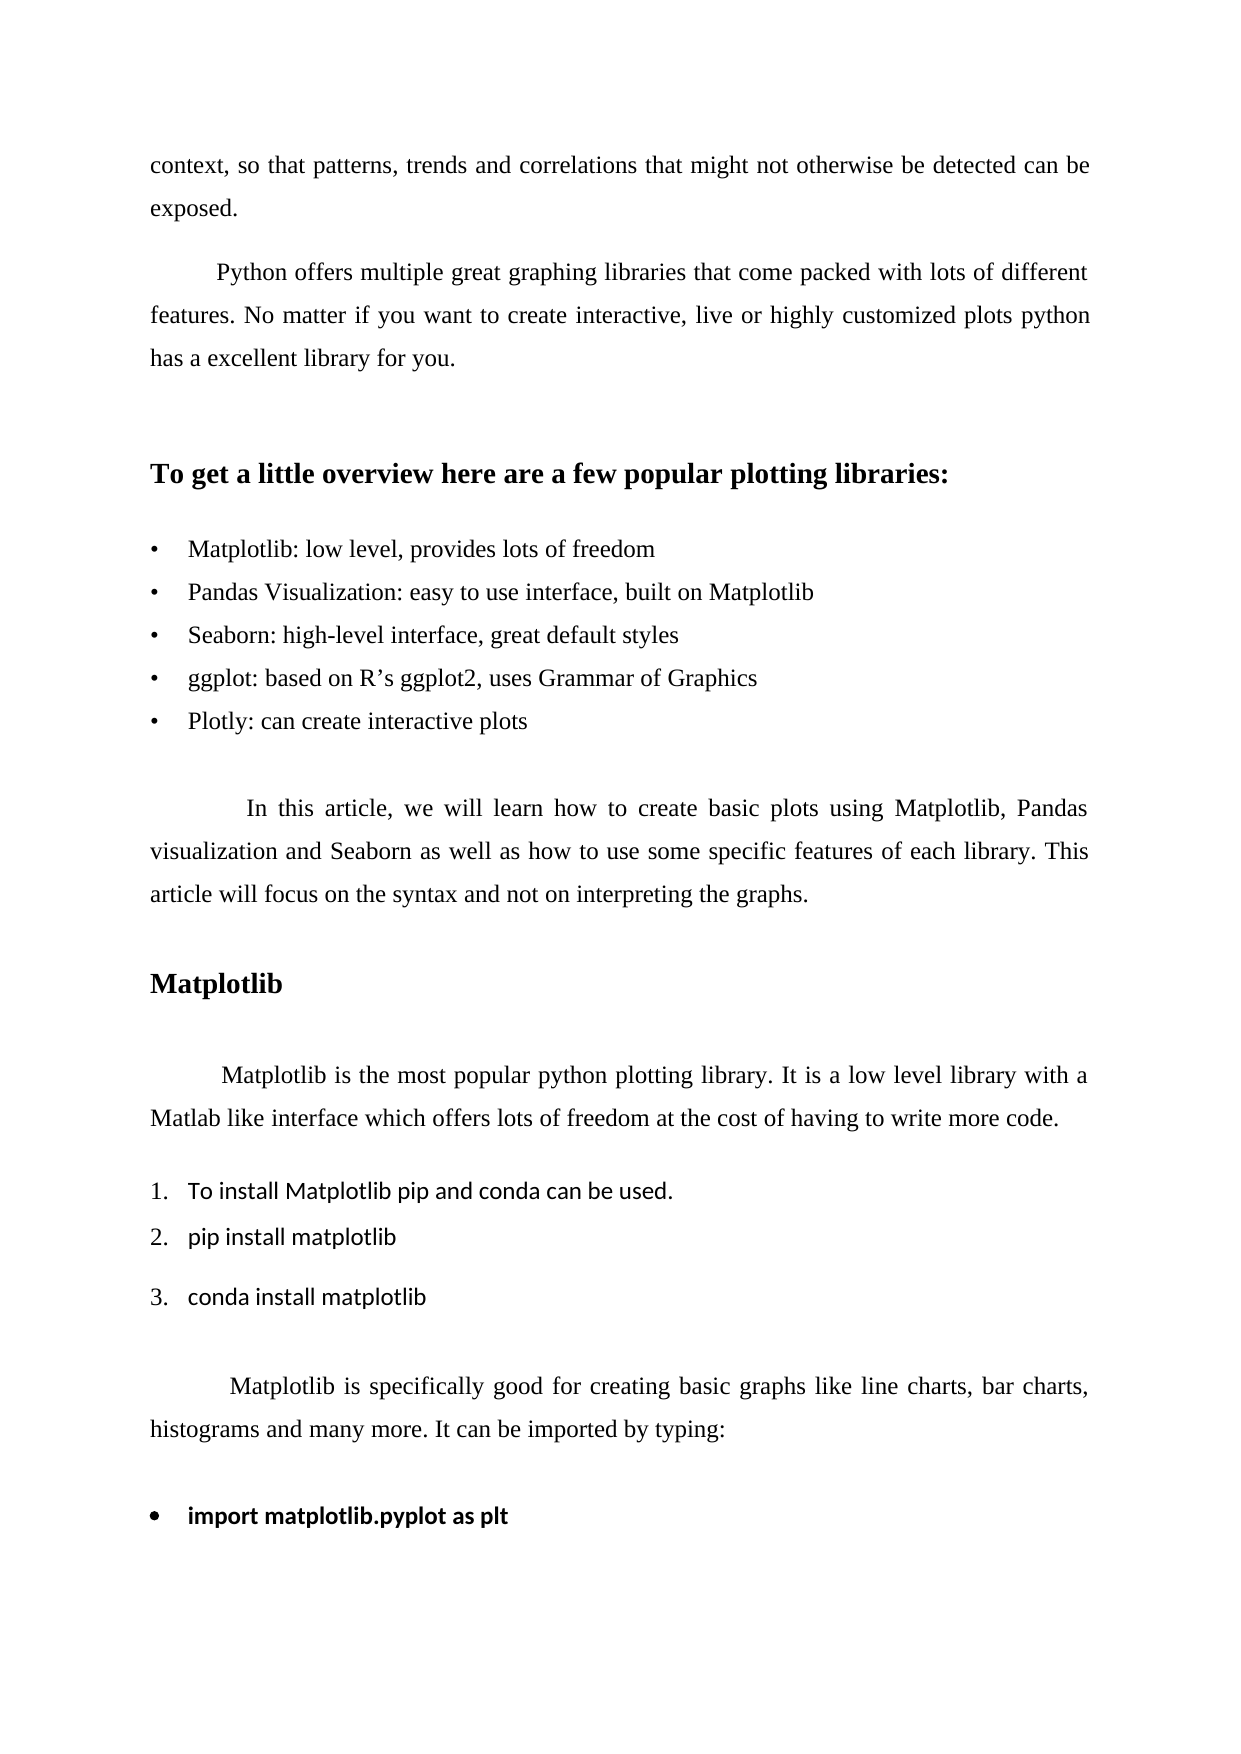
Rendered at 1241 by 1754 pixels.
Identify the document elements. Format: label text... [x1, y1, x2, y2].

text Python offers multiple great graphing libraries that come packed with lots of different features. No matter if you want to create interactive, live or highly customized plots python has a excellent library for you. [150, 257, 1090, 372]
list Seaborn: high-level interface, great default styles [150, 620, 1090, 649]
list pip install matplotlib [150, 1221, 1090, 1251]
text Matplotlib is specifically good for creating basic graphs like line charts, bar charts, histograms and many more. It can be imported by typing: [150, 1371, 1090, 1443]
list Plotly: can create interactive plots [150, 706, 1090, 735]
subtitle Matplotlib [150, 966, 1090, 1000]
list Pandas Visualization: easy to use interface, built on Matplotlib [150, 577, 1090, 606]
text Matplotlib is the most popular python plotting library. It is a low level library with a Matlab like interface which offers lots of freedom at the cost of having to write more code. [150, 1060, 1090, 1132]
list ggplot: based on R’s ggplot2, uses Grammar of Graphics [150, 663, 1090, 692]
list Matplotlib: low level, provides lots of freedom [150, 534, 1090, 562]
list To install Matplotlib pip and conda can be used. [150, 1175, 1090, 1206]
list conda install matplotlib [150, 1281, 1090, 1311]
subtitle To get a little overview here are a few popular plotting libraries: [150, 456, 1090, 490]
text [150, 150, 1090, 222]
list import matplotlib.pyplot as plt [150, 1500, 1090, 1531]
text In this article, we will learn how to create basic plots using Matplotlib, Pandas visualization and Seaborn as well as how to use some specific features of each library. This article will focus on the syntax and not on interpreting the graphs. [150, 793, 1090, 908]
